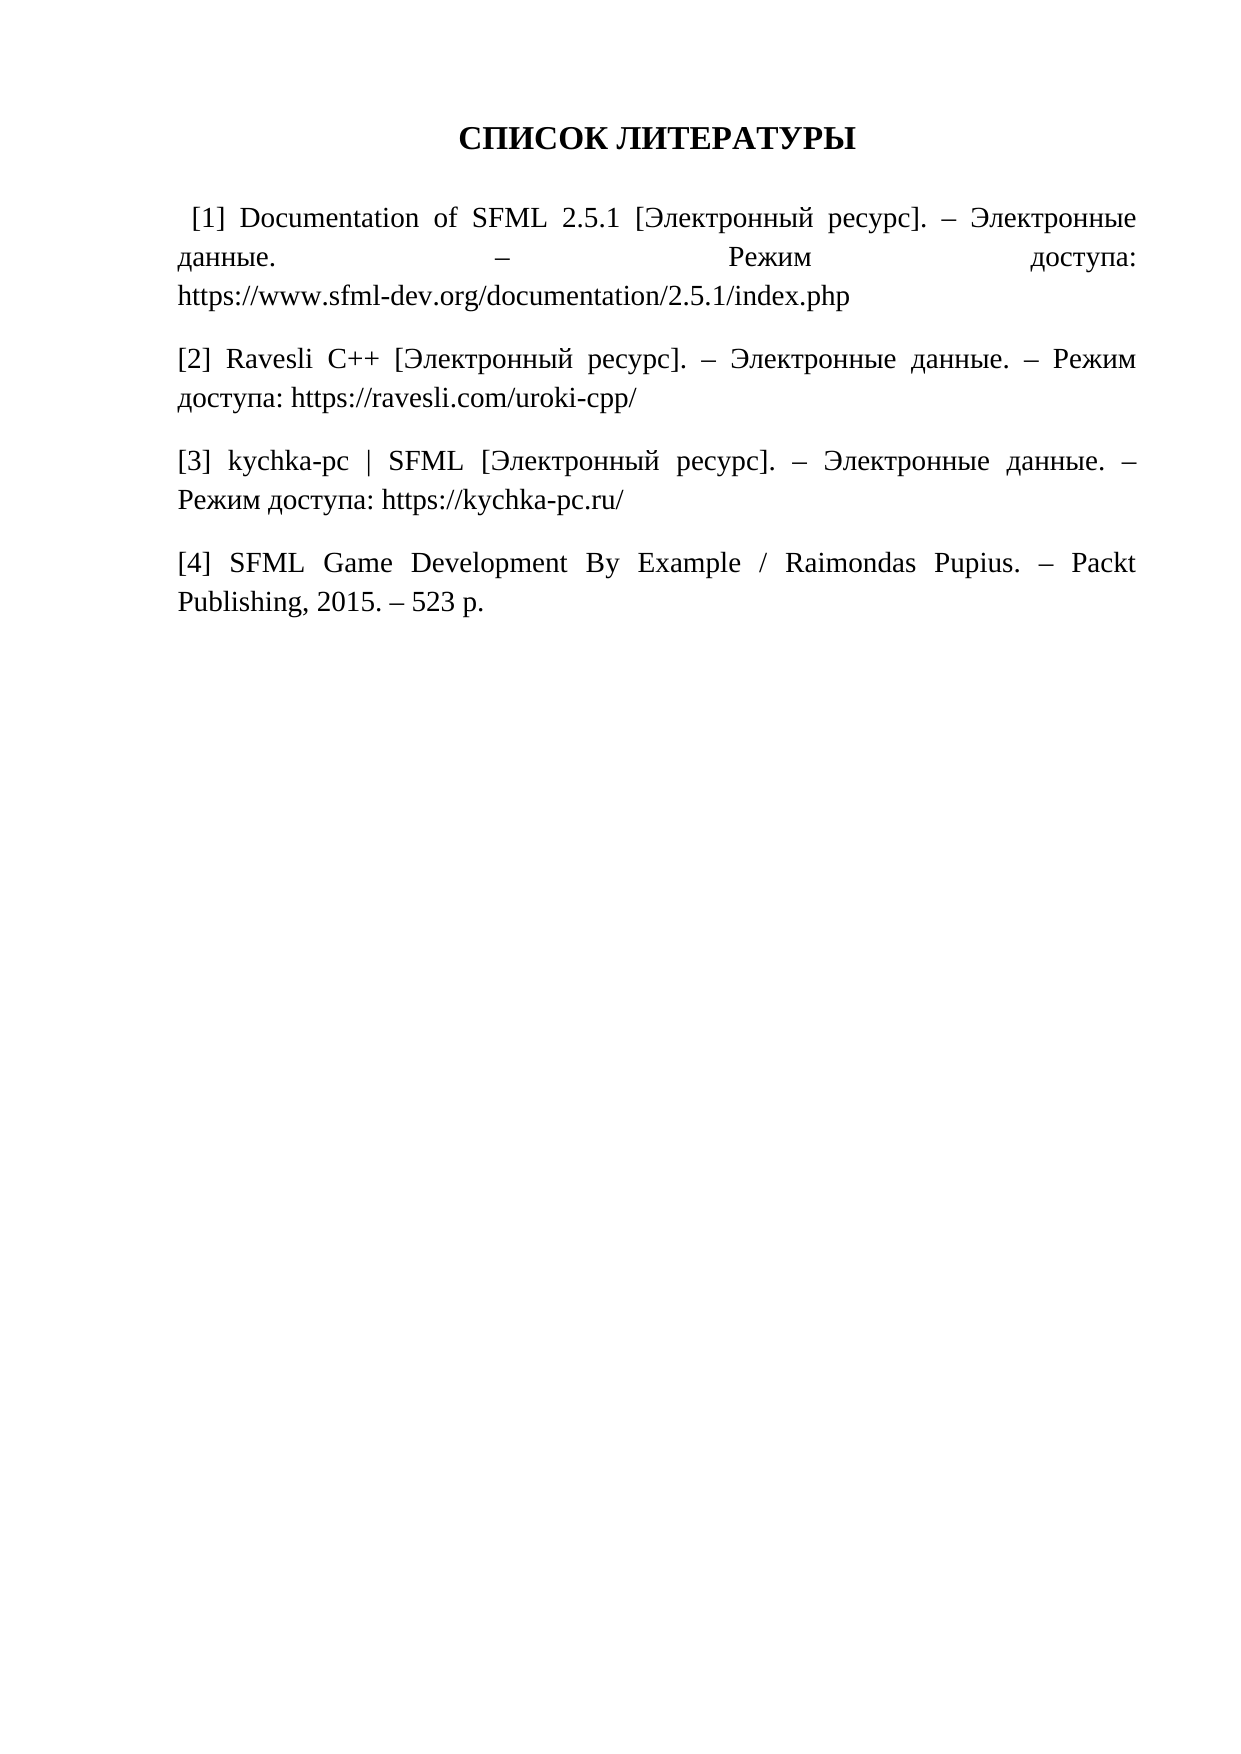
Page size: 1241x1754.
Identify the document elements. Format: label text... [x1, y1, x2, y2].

text [1] Documentation of SFML 2.5.1 [Электронный ресурс]. – Электронные данные. – Режим доступа: https://www.sfml-dev.org/documentation/2.5.1/index.php [177, 201, 1137, 311]
text список литературы [177, 118, 1137, 156]
text [4] SFML Game Development By Example / Raimondas Pupius. – Packt Publishing, 2015. – 523 p. [177, 545, 1137, 617]
text [2] Ravesli C++ [Электронный ресурс]. – Электронные данные. – Режим доступа: https://ravesli.com/uroki-cpp/ [177, 341, 1137, 413]
text [3] kychka-pc | SFML [Электронный ресурс]. – Электронные данные. – Режим доступа: https://kychka-pc.ru/ [177, 443, 1137, 515]
